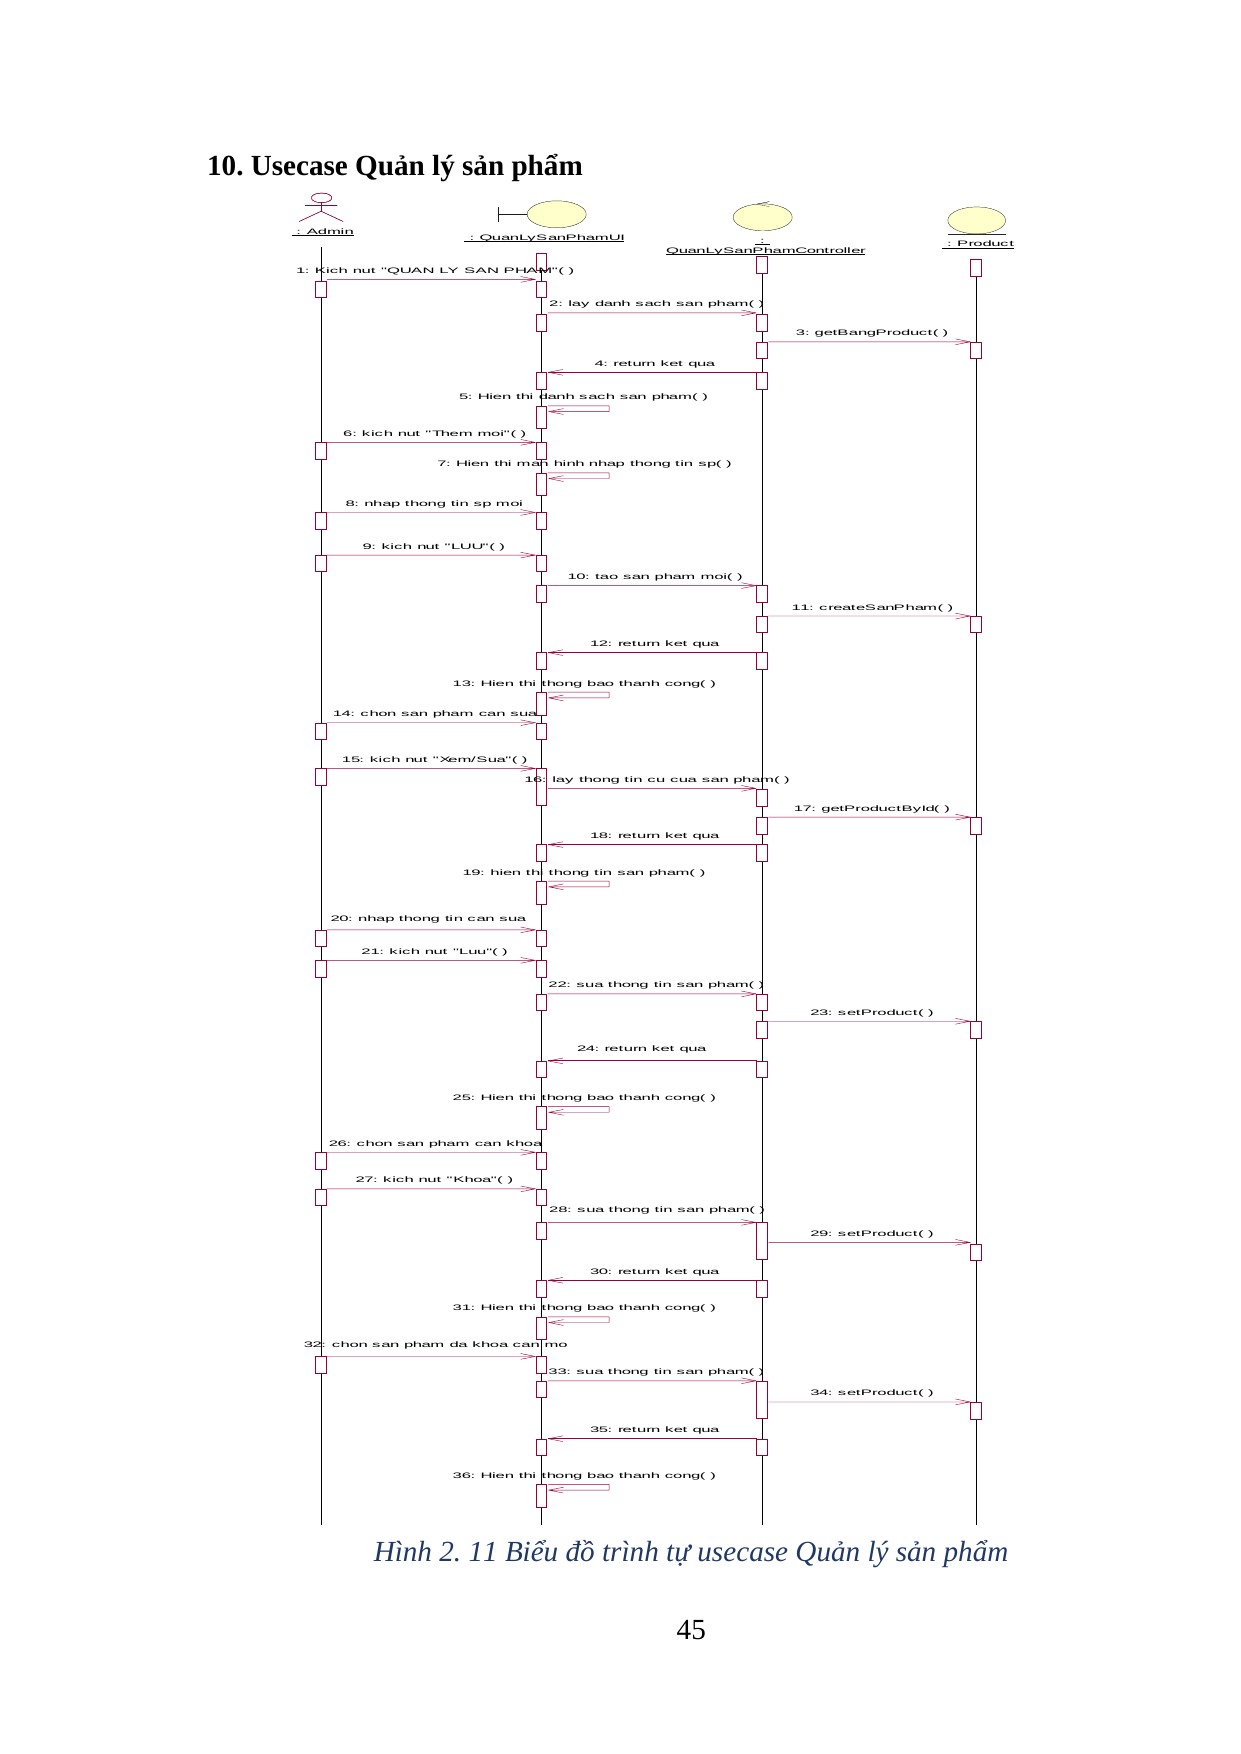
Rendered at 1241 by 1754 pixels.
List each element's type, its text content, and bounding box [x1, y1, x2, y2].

text Hình 2. 11 Biểu đồ trình tự usecase Quản lý sản phẩm [260, 1534, 1122, 1568]
subtitle 10. Usecase Quản lý sản phẩm [207, 148, 1122, 181]
